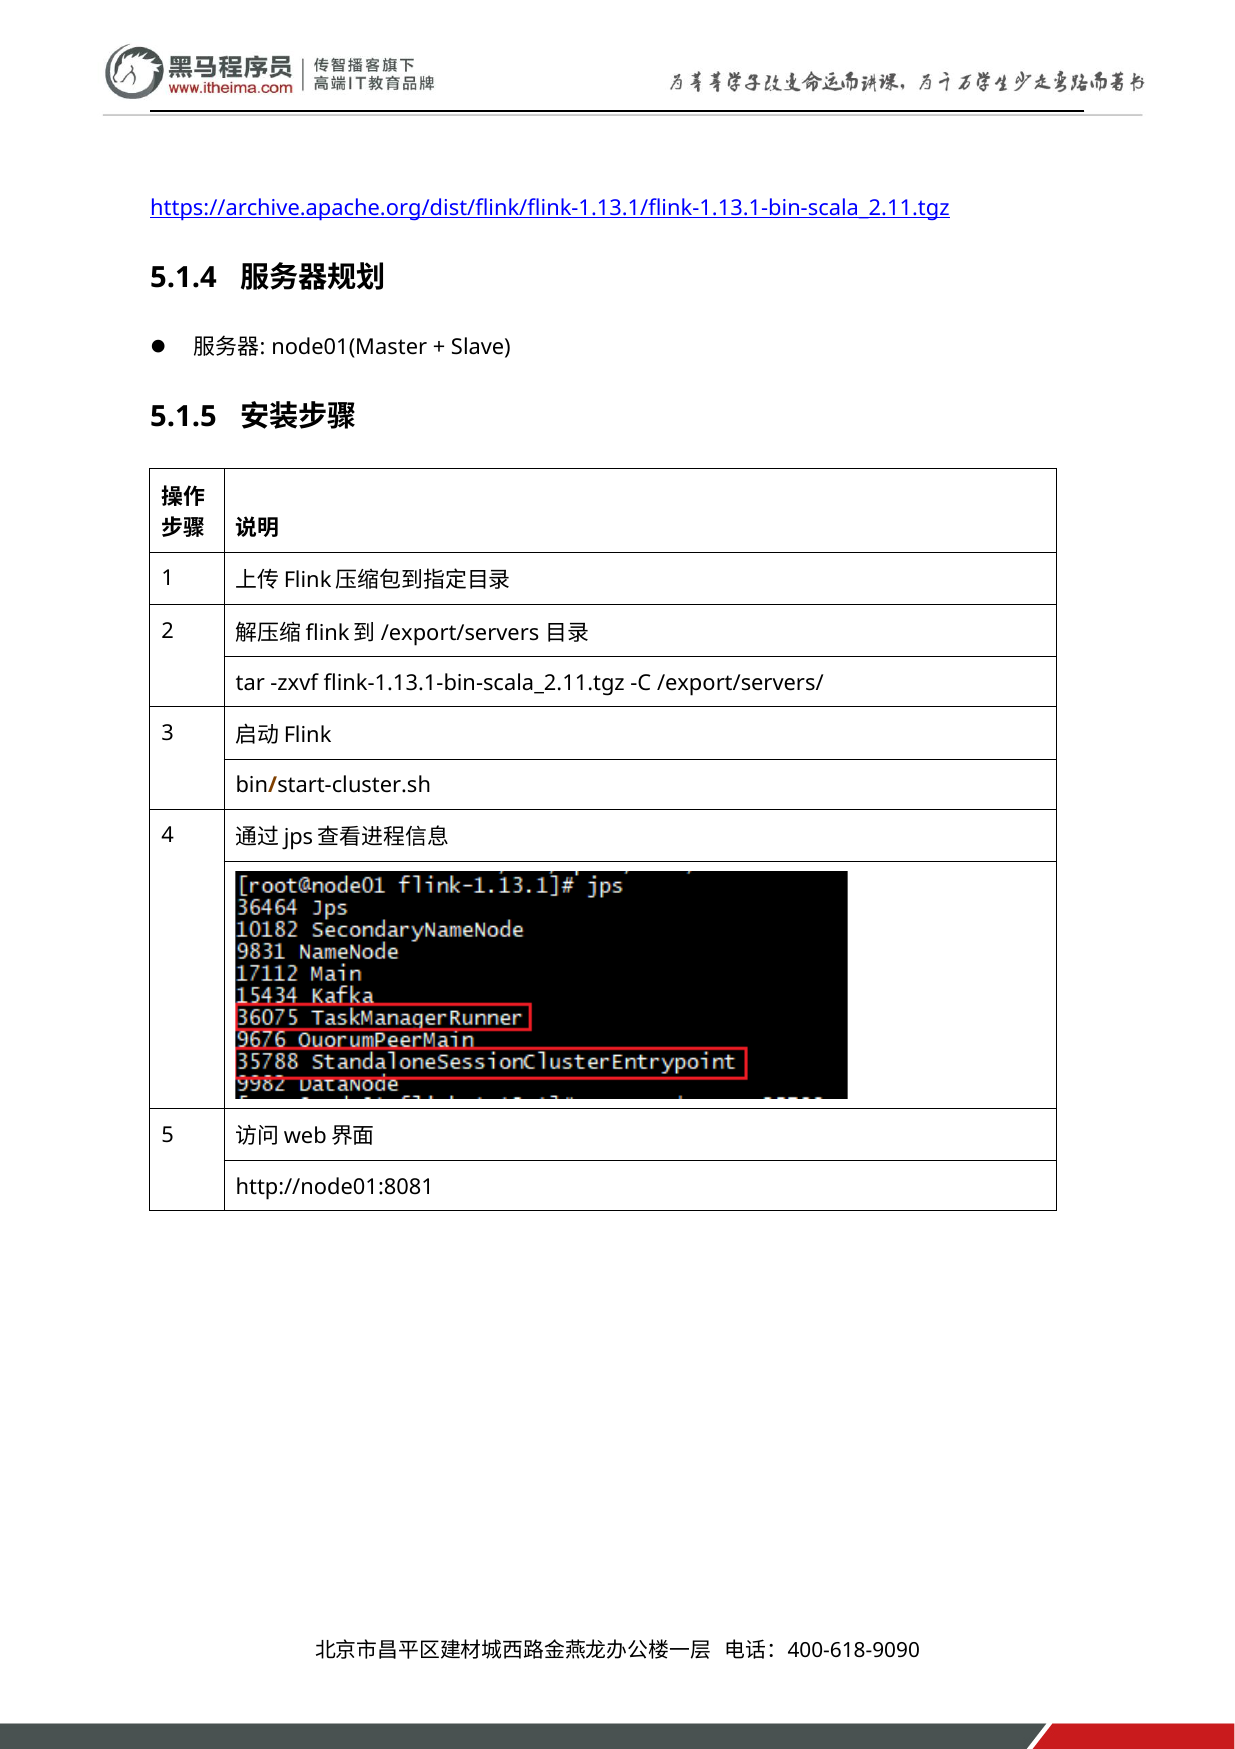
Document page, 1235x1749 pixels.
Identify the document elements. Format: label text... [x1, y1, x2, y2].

text https://archive.apache.org/dist/flink/flink-1.13.1/flink-1.13.1-bin-scala_2.11.tgz [150, 192, 1084, 221]
picture [0, 1664, 1235, 1749]
picture [235, 871, 848, 1099]
table_cell 上传Flink压缩包到指定目录 [225, 553, 1056, 604]
table_cell 启动Flink [225, 707, 1056, 758]
table_header 操作步骤 [150, 469, 224, 552]
table_cell 通过jps查看进程信息 [225, 810, 1056, 861]
table_cell 4 [150, 810, 224, 1108]
table_cell bin/start-cluster.sh [225, 760, 1056, 809]
table_cell 1 [150, 553, 224, 604]
picture [0, 0, 1235, 123]
list 服务器: node01(Master + Slave) [150, 329, 1084, 361]
table_cell 2 [150, 605, 224, 706]
table_cell http://node01:8081 [225, 1161, 1056, 1210]
table_cell 访问web界面 [225, 1109, 1056, 1160]
table_cell 解压缩flink到 /export/servers 目录 [225, 605, 1056, 656]
table_cell tar -zxvf flink-1.13.1-bin-scala_2.11.tgz -C /export/servers/ [225, 657, 1056, 706]
table_cell 5 [150, 1109, 224, 1210]
subtitle 服务器规划 [150, 254, 1084, 296]
table_cell [225, 862, 1056, 1108]
subtitle 安装步骤 [150, 393, 1084, 435]
table_cell 3 [150, 707, 224, 809]
table_header 说明 [225, 469, 1056, 552]
